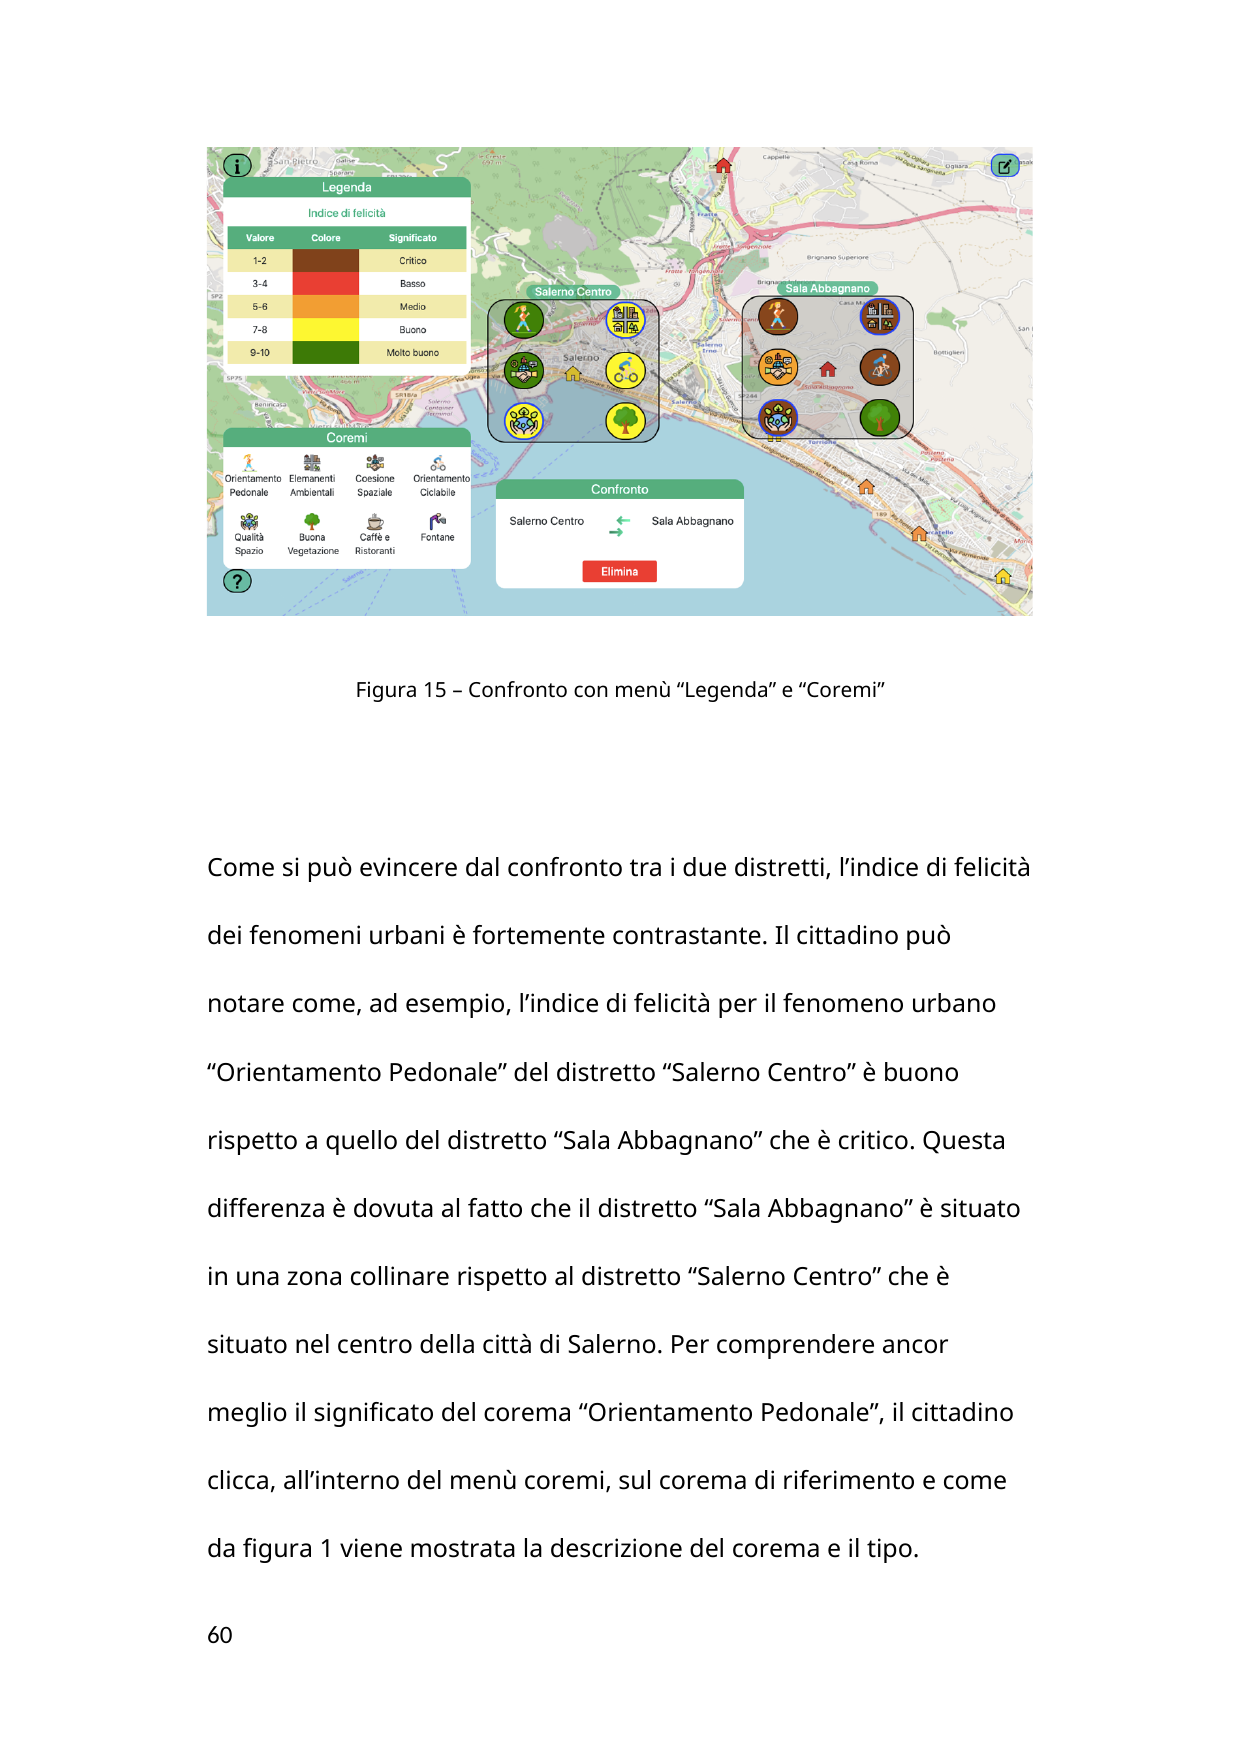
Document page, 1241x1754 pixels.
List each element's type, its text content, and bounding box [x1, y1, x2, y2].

text Figura 15 – Confronto con menù “Legenda” e “Coremi” [207, 675, 1033, 703]
picture [206, 147, 1033, 616]
text Come si può evincere dal confronto tra i due distretti, l’indice di felicità dei fenomeni urbani è fortemente contrastante. Il cittadino può notare come, ad esempio, l’indice di felicità per il fenomeno urbano “Orientamento Pedonale” del distretto “Salerno Centro” è buono rispetto a quello del distretto “Sala Abbagnano” che è critico. Questa differenza è dovuta al fatto che il distretto “Sala Abbagnano” è situato in una zona collinare rispetto al distretto “Salerno Centro” che è situato nel centro della città di Salerno. Per comprendere ancor meglio il significato del corema “Orientamento Pedonale”, il cittadino clicca, all’interno del menù coremi, sul corema di riferimento e come da figura 1 viene mostrata la descrizione del corema e il tipo. [207, 850, 1033, 1565]
